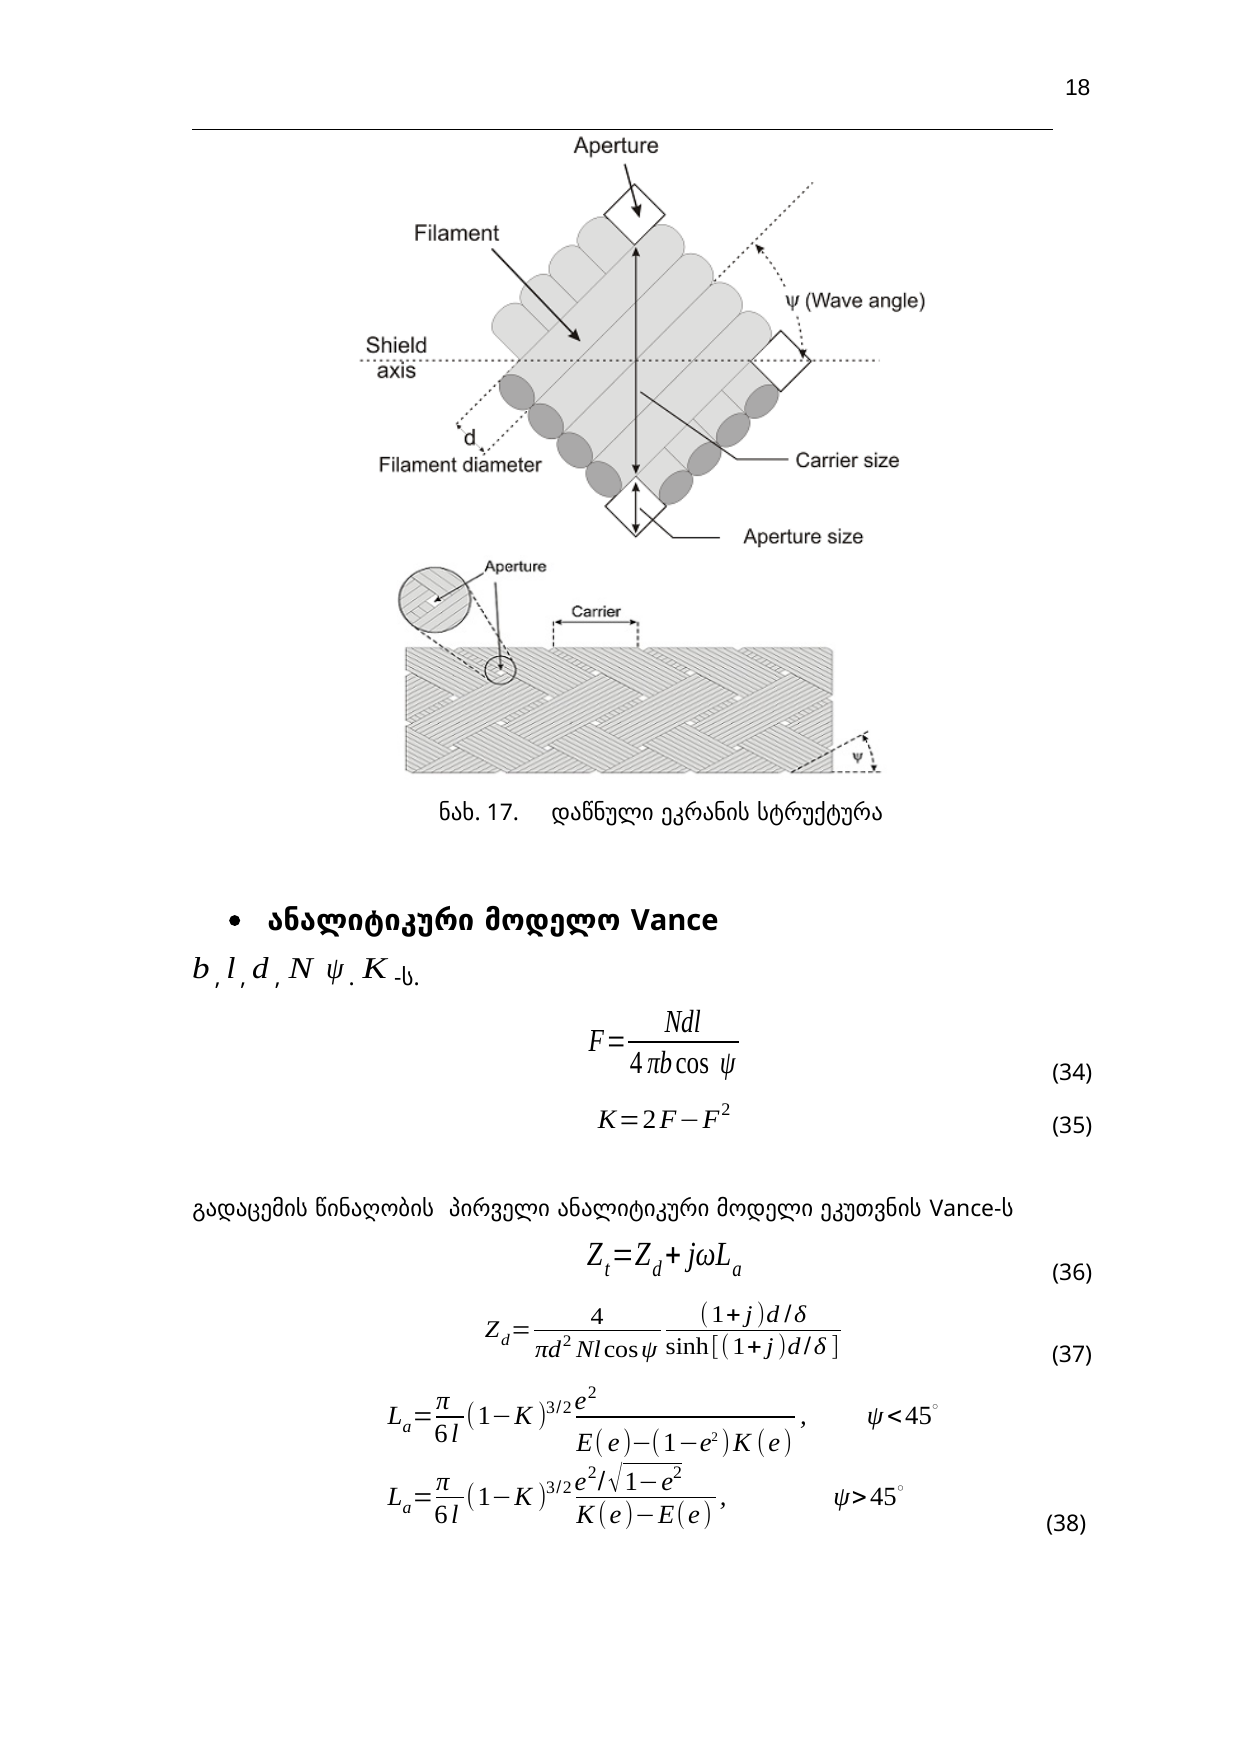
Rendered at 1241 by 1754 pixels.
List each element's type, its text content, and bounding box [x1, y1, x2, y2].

table_cell [192, 554, 1092, 783]
picture [357, 134, 927, 780]
text (36) [192, 1236, 1090, 1287]
table_cell დაწნული ეკრანის სტრუქტურა [192, 783, 1092, 852]
text (34) [192, 1005, 1090, 1088]
text (37) [192, 1300, 1090, 1369]
text (35) [192, 1100, 1090, 1140]
list ანალიტიკური მოდელო Vance [229, 900, 1090, 939]
text (38) [192, 1382, 1090, 1539]
text გადაცემის წინაღობის პირველი ანალიტიკური მოდელი ეკუთვნის Vance-ს [192, 1192, 1090, 1223]
table_header [192, 130, 1092, 554]
text , , , . -ს. [192, 952, 1090, 992]
